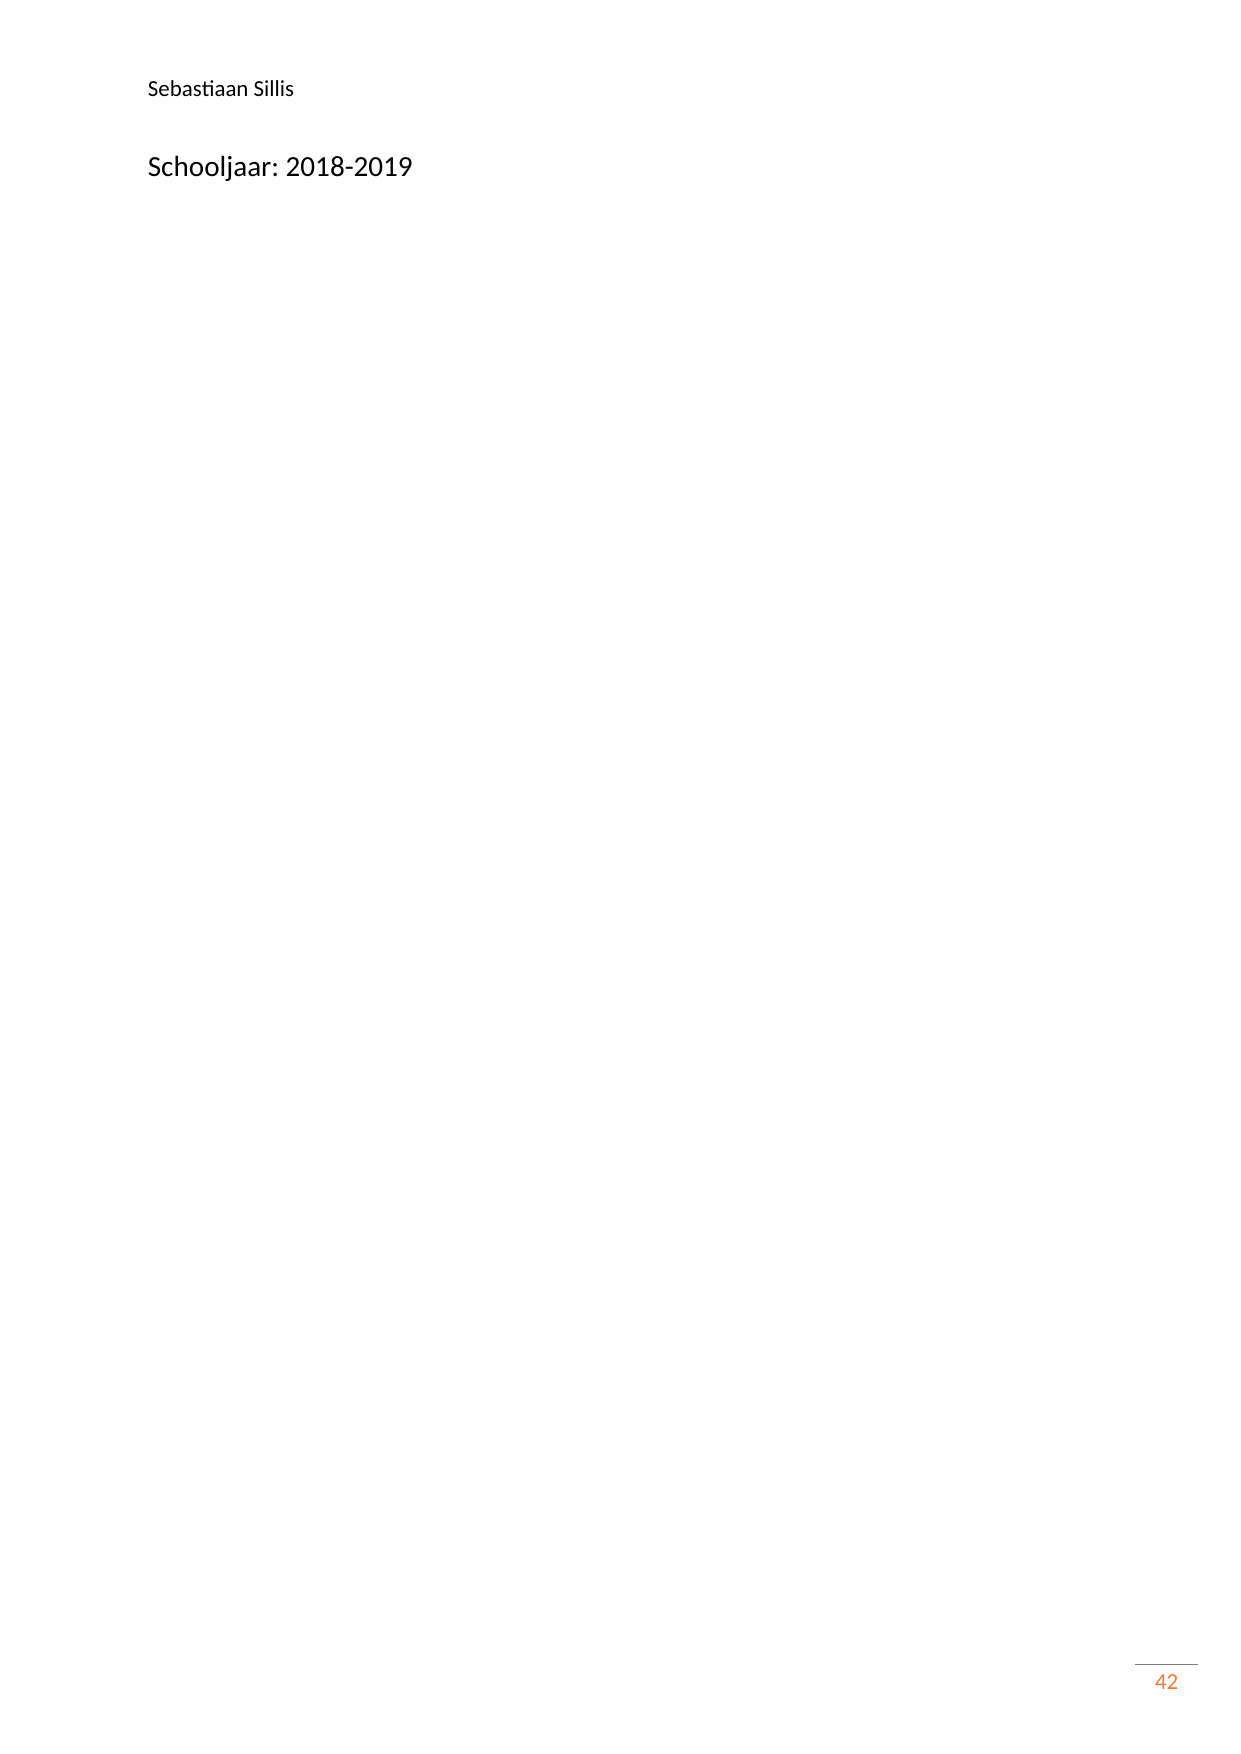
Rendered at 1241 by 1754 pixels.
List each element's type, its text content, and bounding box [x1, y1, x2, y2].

text Schooljaar: 2018-2019 [148, 148, 1093, 183]
